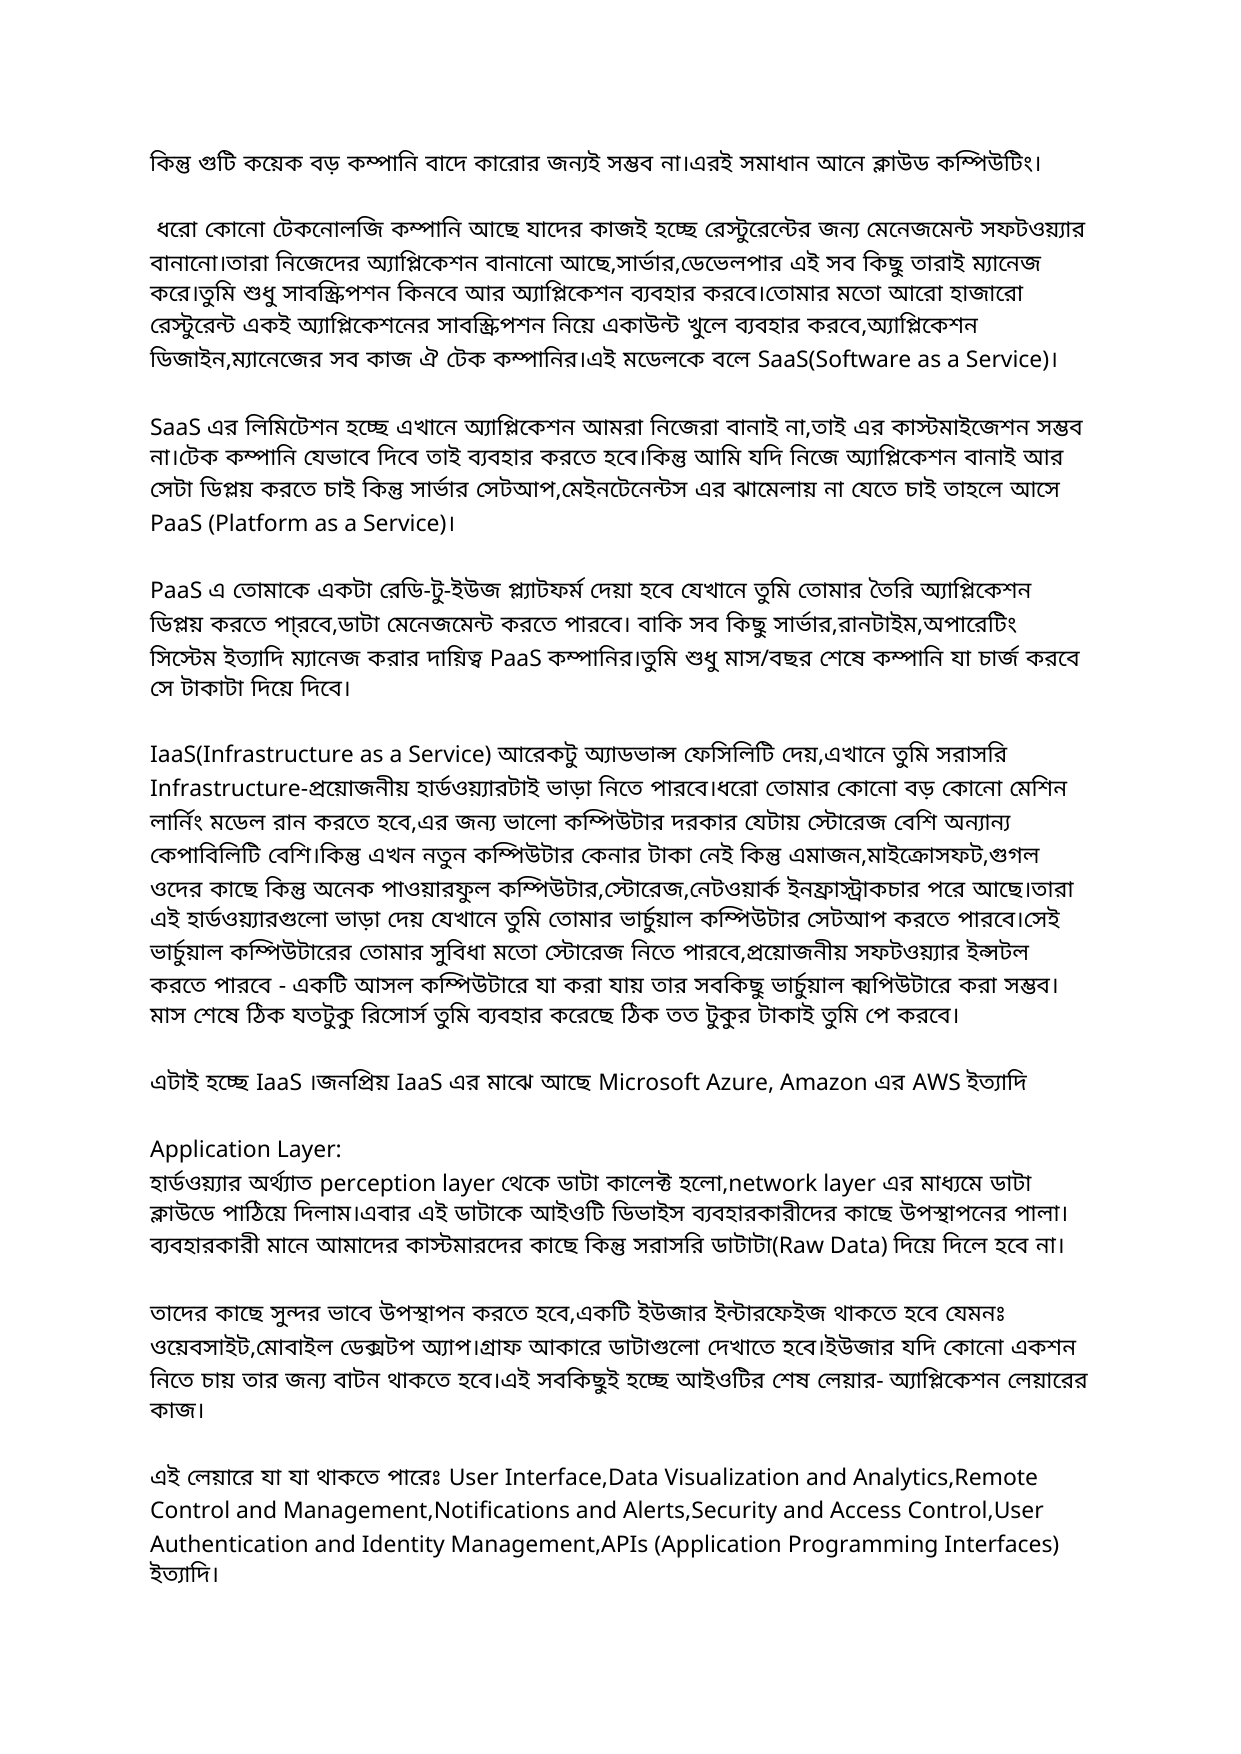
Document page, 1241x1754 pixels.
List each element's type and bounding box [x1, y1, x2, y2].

text [150, 150, 1090, 1588]
